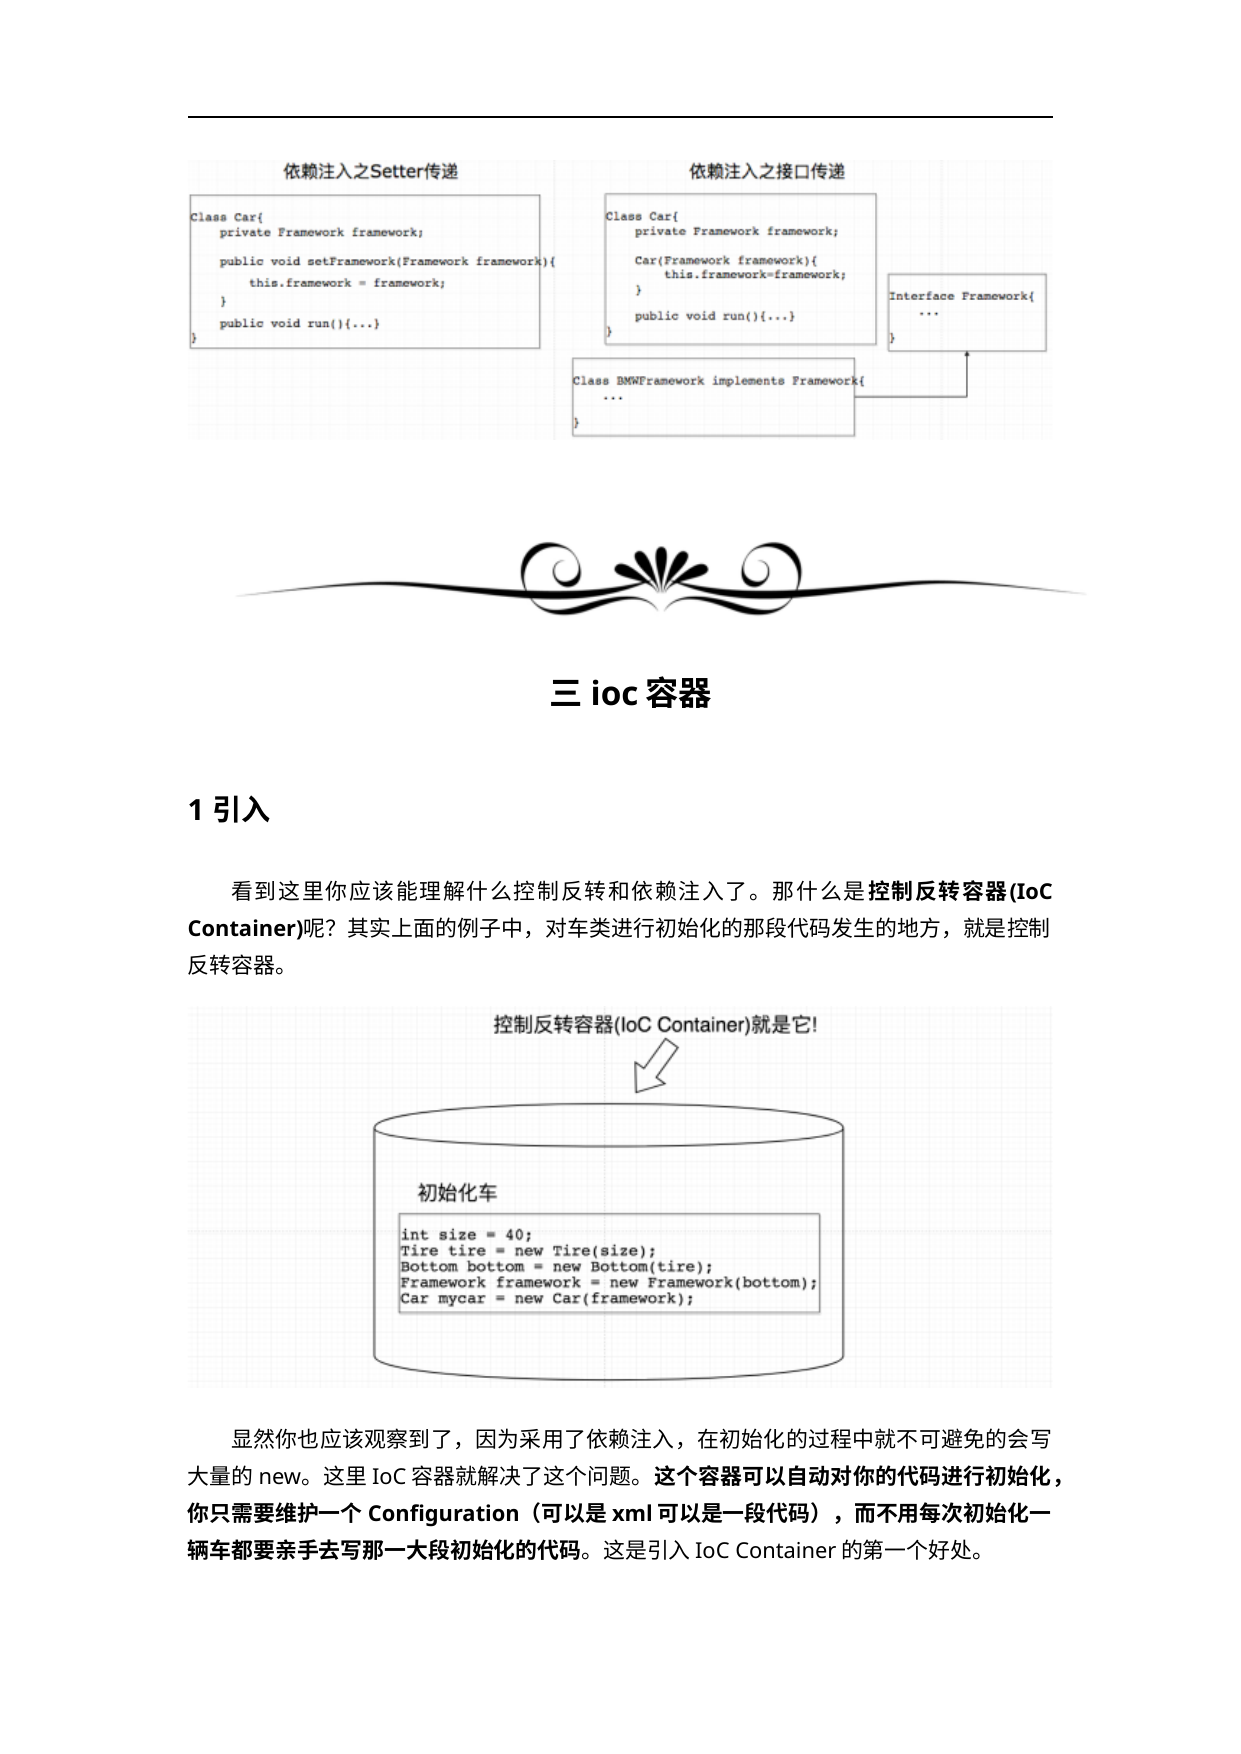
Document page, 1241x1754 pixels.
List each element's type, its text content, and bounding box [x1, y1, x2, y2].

picture [187, 160, 1053, 440]
subtitle ioc容器 [187, 659, 1053, 724]
picture [187, 1006, 1053, 1388]
text 显然你也应该观察到了，因为采用了依赖注入，在初始化的过程中就不可避免的会写大量的new。这里IoC容器就解决了这个问题。这个容器可以自动对你的代码进行初始化，你只需要维护一个Configuration（可以是xml可以是一段代码），而不用每次初始化一辆车都要亲手去写那一大段初始化的代码。这是引入IoC Container的第一个好处。 [187, 1421, 1053, 1566]
picture [231, 536, 1097, 625]
subtitle 引入 [187, 775, 1053, 840]
text 看到这里你应该能理解什么控制反转和依赖注入了。那什么是控制反转容器(IoC Container)呢？其实上面的例子中，对车类进行初始化的那段代码发生的地方，就是控制反转容器。 [187, 873, 1053, 980]
